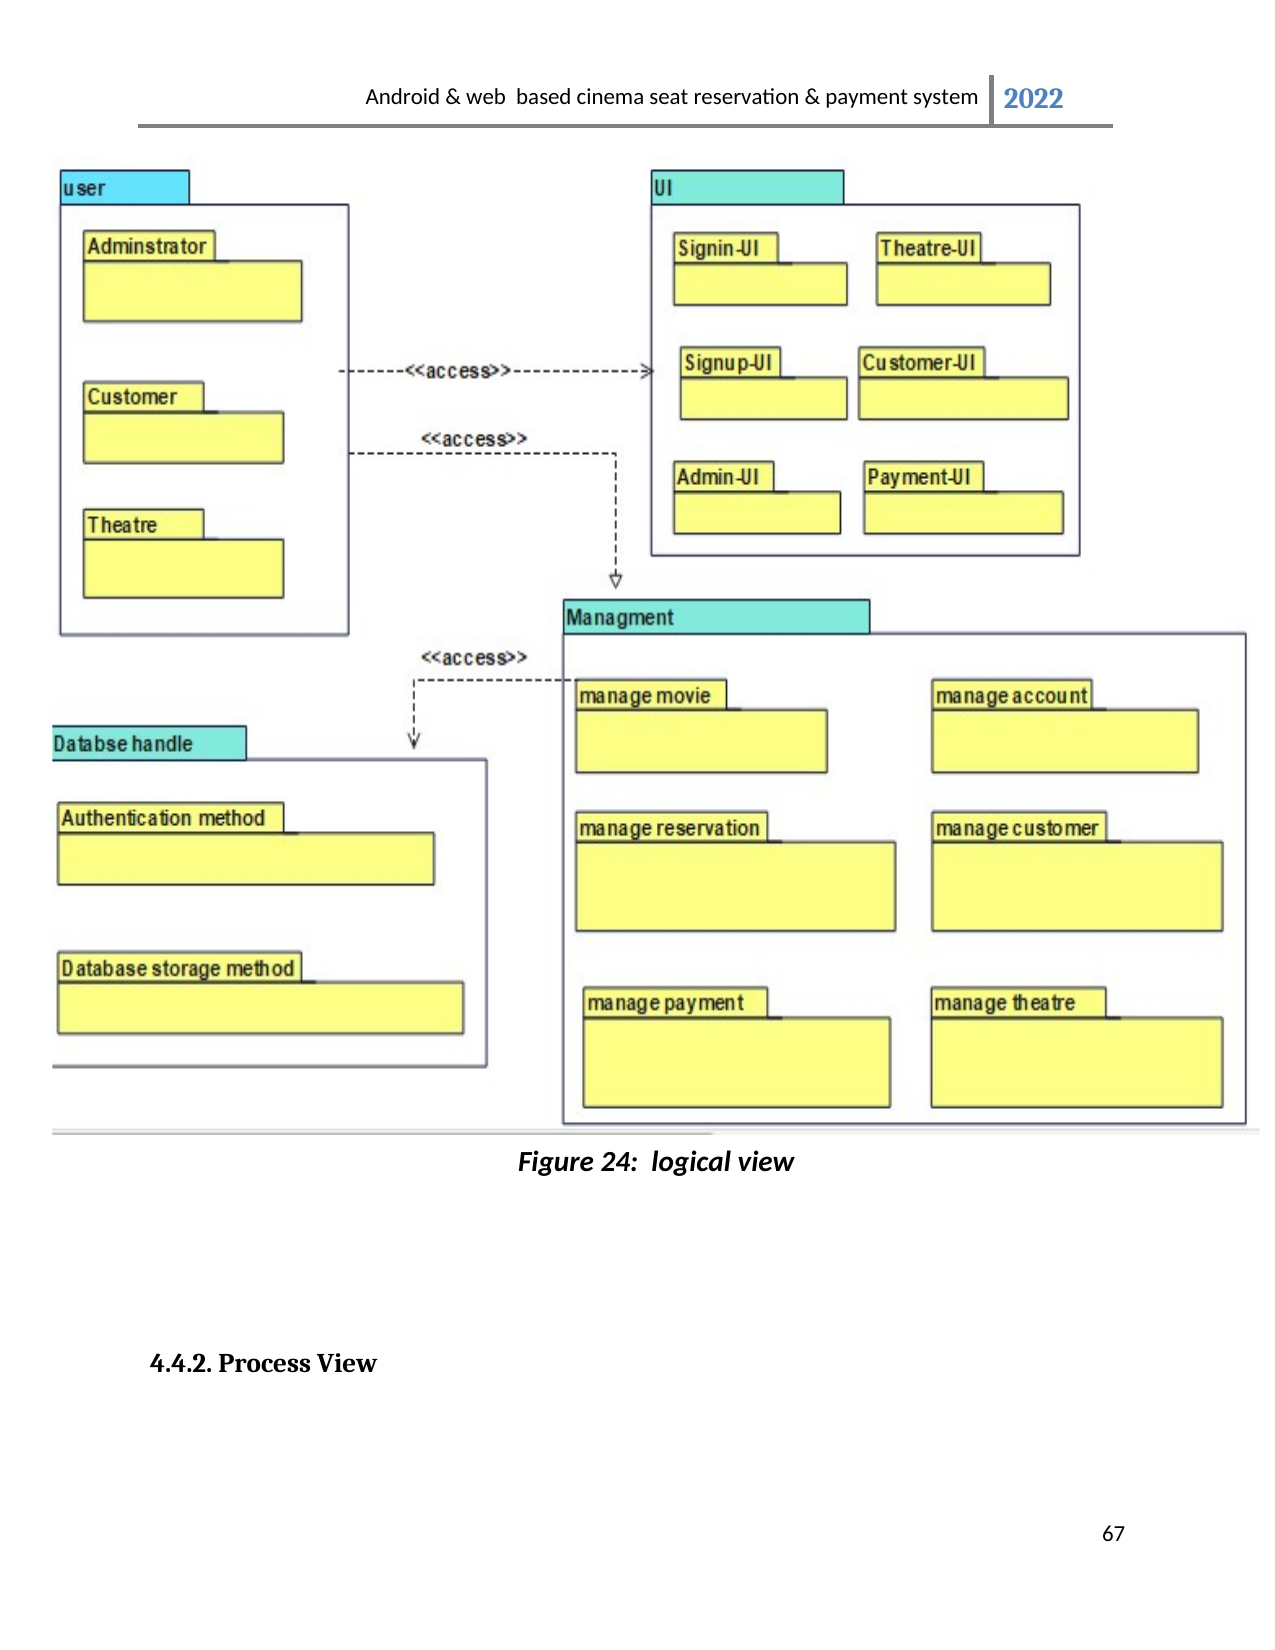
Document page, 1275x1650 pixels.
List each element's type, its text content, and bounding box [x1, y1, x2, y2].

subtitle 4.4.2. Process View [150, 1348, 1125, 1379]
picture [52, 156, 1260, 1135]
